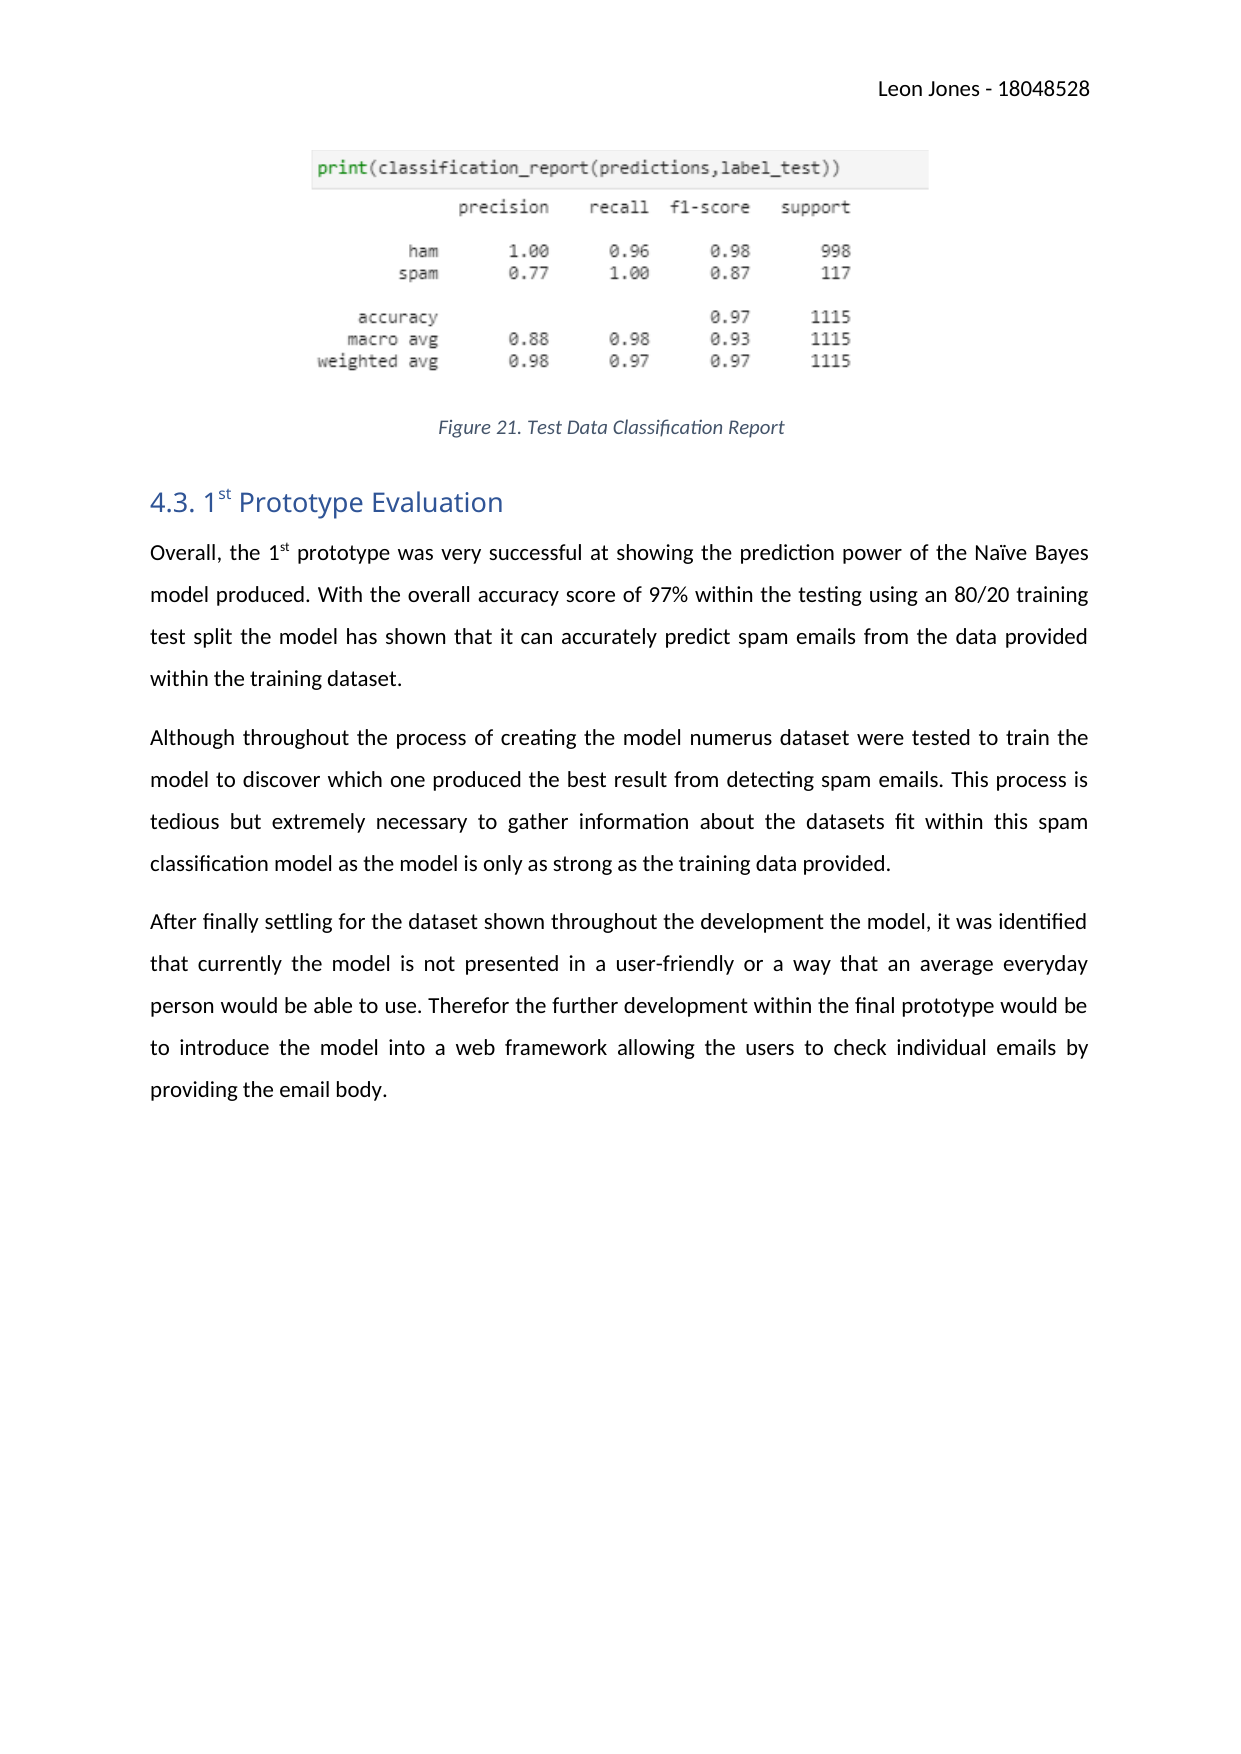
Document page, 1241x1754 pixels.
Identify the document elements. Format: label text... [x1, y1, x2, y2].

text Overall, the 1st prototype was very successful at showing the prediction power of the Naïve Bayes model produced. With the overall accuracy score of 97% within the testing using an 80/20 training test split the model has shown that it can accurately predict spam emails from the data provided within the training dataset. [150, 538, 1090, 692]
text Although throughout the process of creating the model numerus dataset were tested to train the model to discover which one produced the best result from detecting spam emails. This process is tedious but extremely necessary to gather information about the datasets fit within this spam classification model as the model is only as strong as the training data provided. [150, 723, 1090, 877]
text After finally settling for the dataset shown throughout the development the model, it was identified that currently the model is not presented in a user-friendly or a way that an average everyday person would be able to use. Therefor the further development within the final prototype would be to introduce the model into a web framework allowing the users to check individual emails by providing the email body. [150, 907, 1090, 1103]
picture [311, 150, 929, 394]
subtitle 4.3. 1st Prototype Evaluation [150, 483, 1090, 520]
